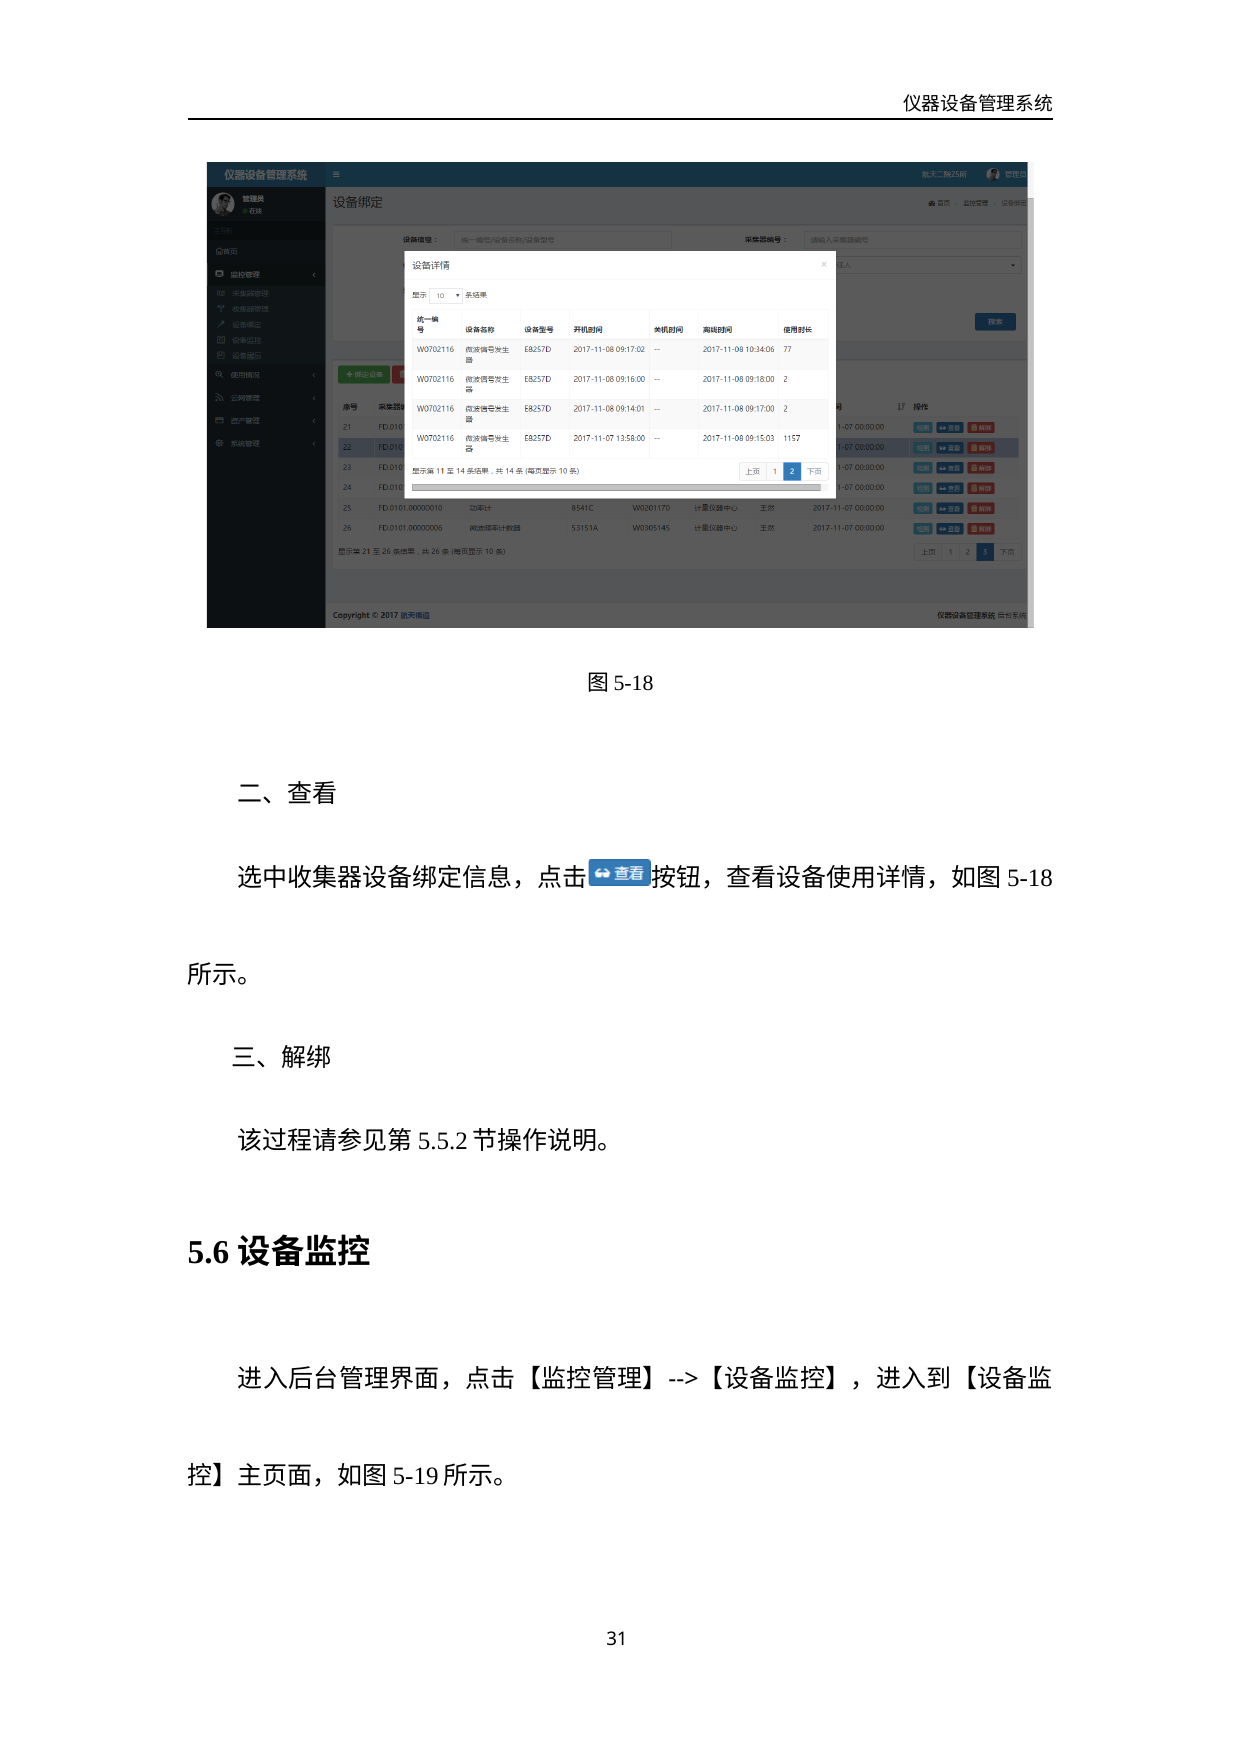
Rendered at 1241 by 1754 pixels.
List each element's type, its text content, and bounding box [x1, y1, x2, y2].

text 图5-18 [187, 664, 1053, 697]
subtitle 5.6 设备监控 [187, 1217, 1053, 1282]
picture [206, 162, 1034, 628]
text 二、查看 [238, 759, 1053, 824]
text 该过程请参见第5.5.2节操作说明。 [187, 1106, 1053, 1171]
list 解绑 [187, 1023, 1053, 1088]
picture [588, 859, 651, 886]
text 进入后台管理界面，点击【监控管理】-->【设备监控】，进入到【设备监控】主页面，如图5-19所示。 [187, 1344, 1053, 1506]
text 选中收集器设备绑定信息，点击按钮，查看设备使用详情，如图5-18所示。 [187, 843, 1053, 1005]
